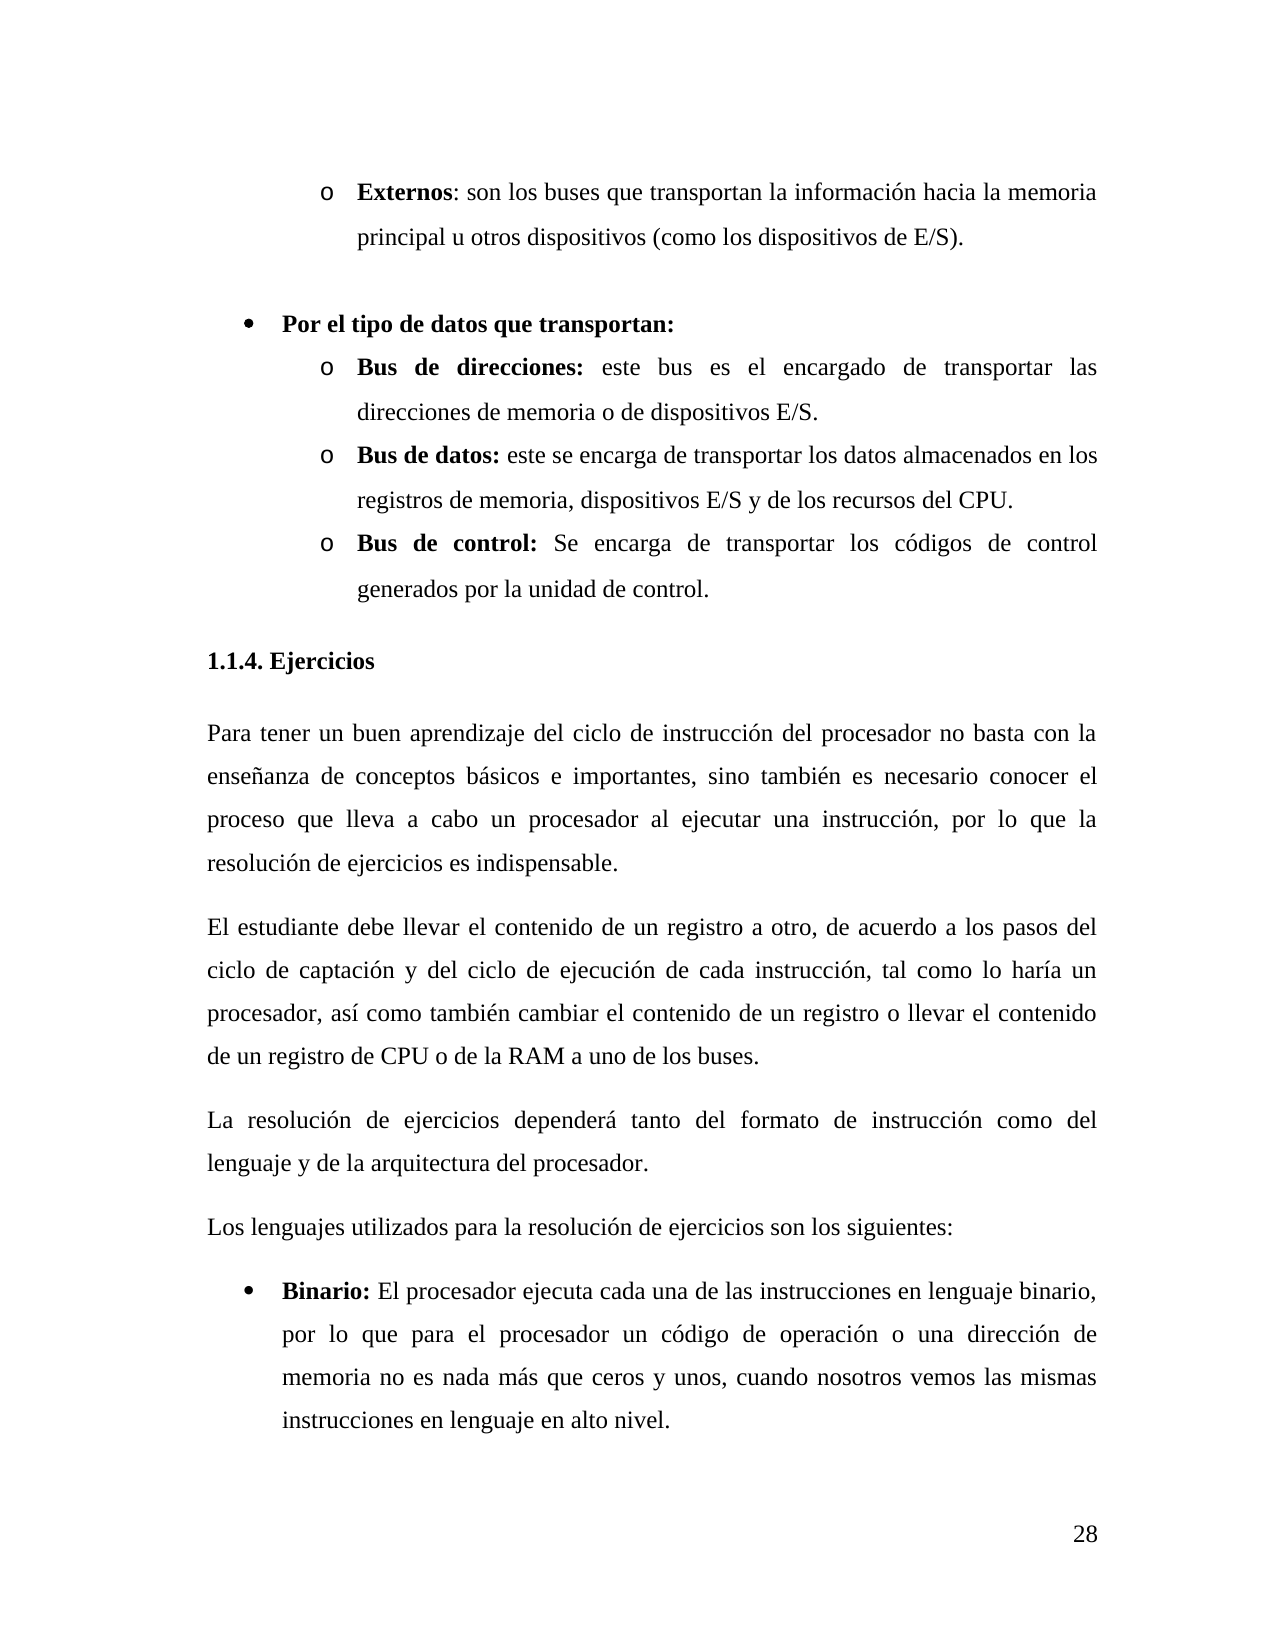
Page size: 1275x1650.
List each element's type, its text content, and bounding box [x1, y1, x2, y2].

list Bus de datos: este se encarga de transportar los datos almacenados en los registros de memoria, dispositivos E/S y de los recursos del CPU. [319, 440, 1098, 514]
list Bus de direcciones: este bus es el encargado de transportar las direcciones de memoria o de dispositivos E/S. [319, 352, 1098, 426]
text La resolución de ejercicios dependerá tanto del formato de instrucción como del lenguaje y de la arquitectura del procesador. [207, 1105, 1098, 1177]
text Para tener un buen aprendizaje del ciclo de instrucción del procesador no basta con la enseñanza de conceptos básicos e importantes, sino también es necesario conocer el proceso que lleva a cabo un procesador al ejecutar una instrucción, por lo que la resolución de ejercicios es indispensable. [207, 718, 1098, 876]
subtitle 1.1.4. Ejercicios [207, 646, 1098, 675]
list Por el tipo de datos que transportan: [244, 309, 1098, 337]
list Binario: El procesador ejecuta cada una de las instrucciones en lenguaje binario, por lo que para el procesador un código de operación o una dirección de memoria no es nada más que ceros y unos, cuando nosotros vemos las mismas instrucciones en lenguaje en alto nivel. [244, 1276, 1098, 1434]
text Los lenguajes utilizados para la resolución de ejercicios son los siguientes: [207, 1212, 1098, 1241]
list Bus de control: Se encarga de transportar los códigos de control generados por la unidad de control. [319, 528, 1098, 602]
list Externos: son los buses que transportan la información hacia la memoria principal u otros dispositivos (como los dispositivos de E/S). [319, 177, 1098, 251]
text El estudiante debe llevar el contenido de un registro a otro, de acuerdo a los pasos del ciclo de captación y del ciclo de ejecución de cada instrucción, tal como lo haría un procesador, así como también cambiar el contenido de un registro o llevar el contenido de un registro de CPU o de la RAM a uno de los buses. [207, 912, 1098, 1070]
